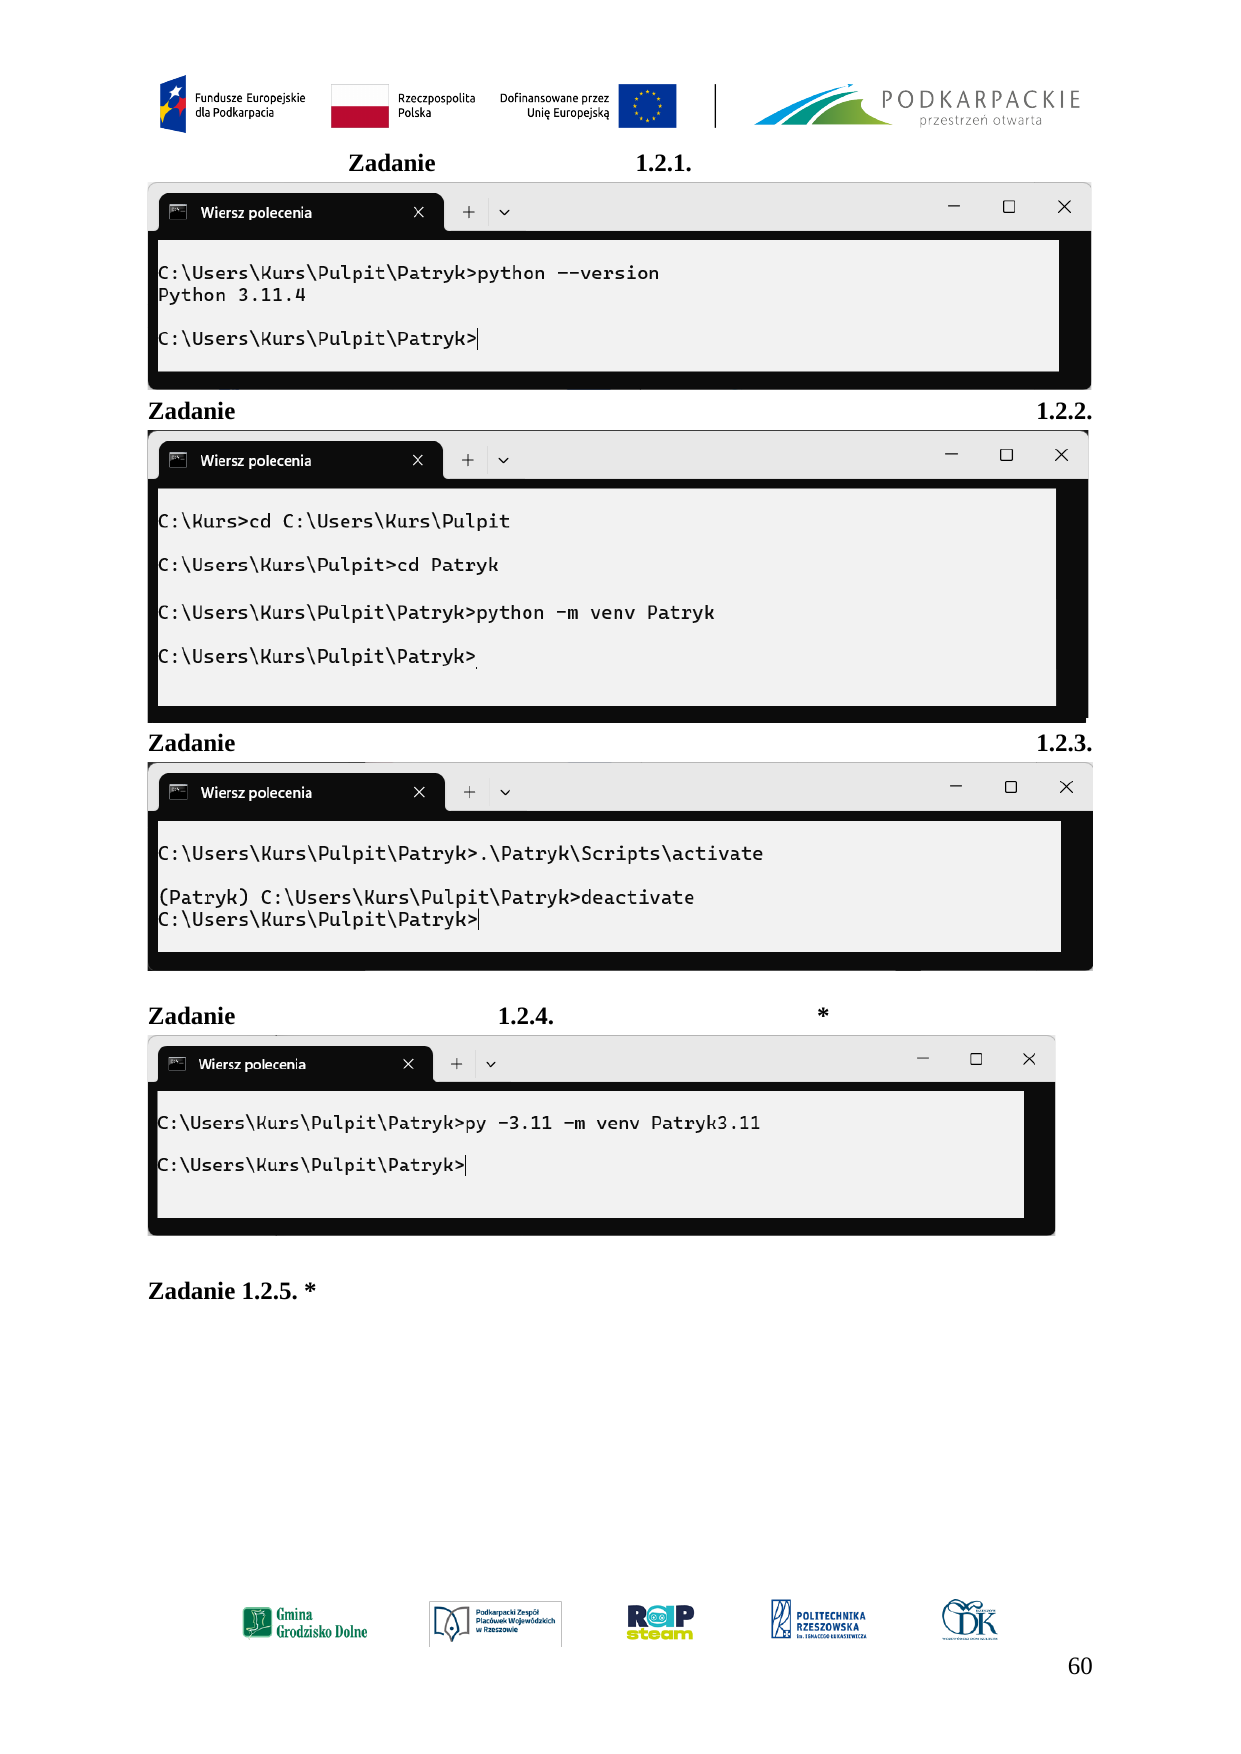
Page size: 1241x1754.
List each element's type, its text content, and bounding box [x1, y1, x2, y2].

picture [147, 762, 1093, 971]
picture [147, 430, 1089, 723]
text Zadanie 1.2.5. * [148, 1241, 1092, 1304]
picture [147, 1035, 1056, 1236]
picture [147, 60, 1093, 148]
picture [242, 1585, 998, 1652]
text Zadanie 1.2.1. Zadanie 1.2.2. Zadanie 1.2.3. [148, 148, 1092, 182]
picture [147, 182, 1092, 390]
